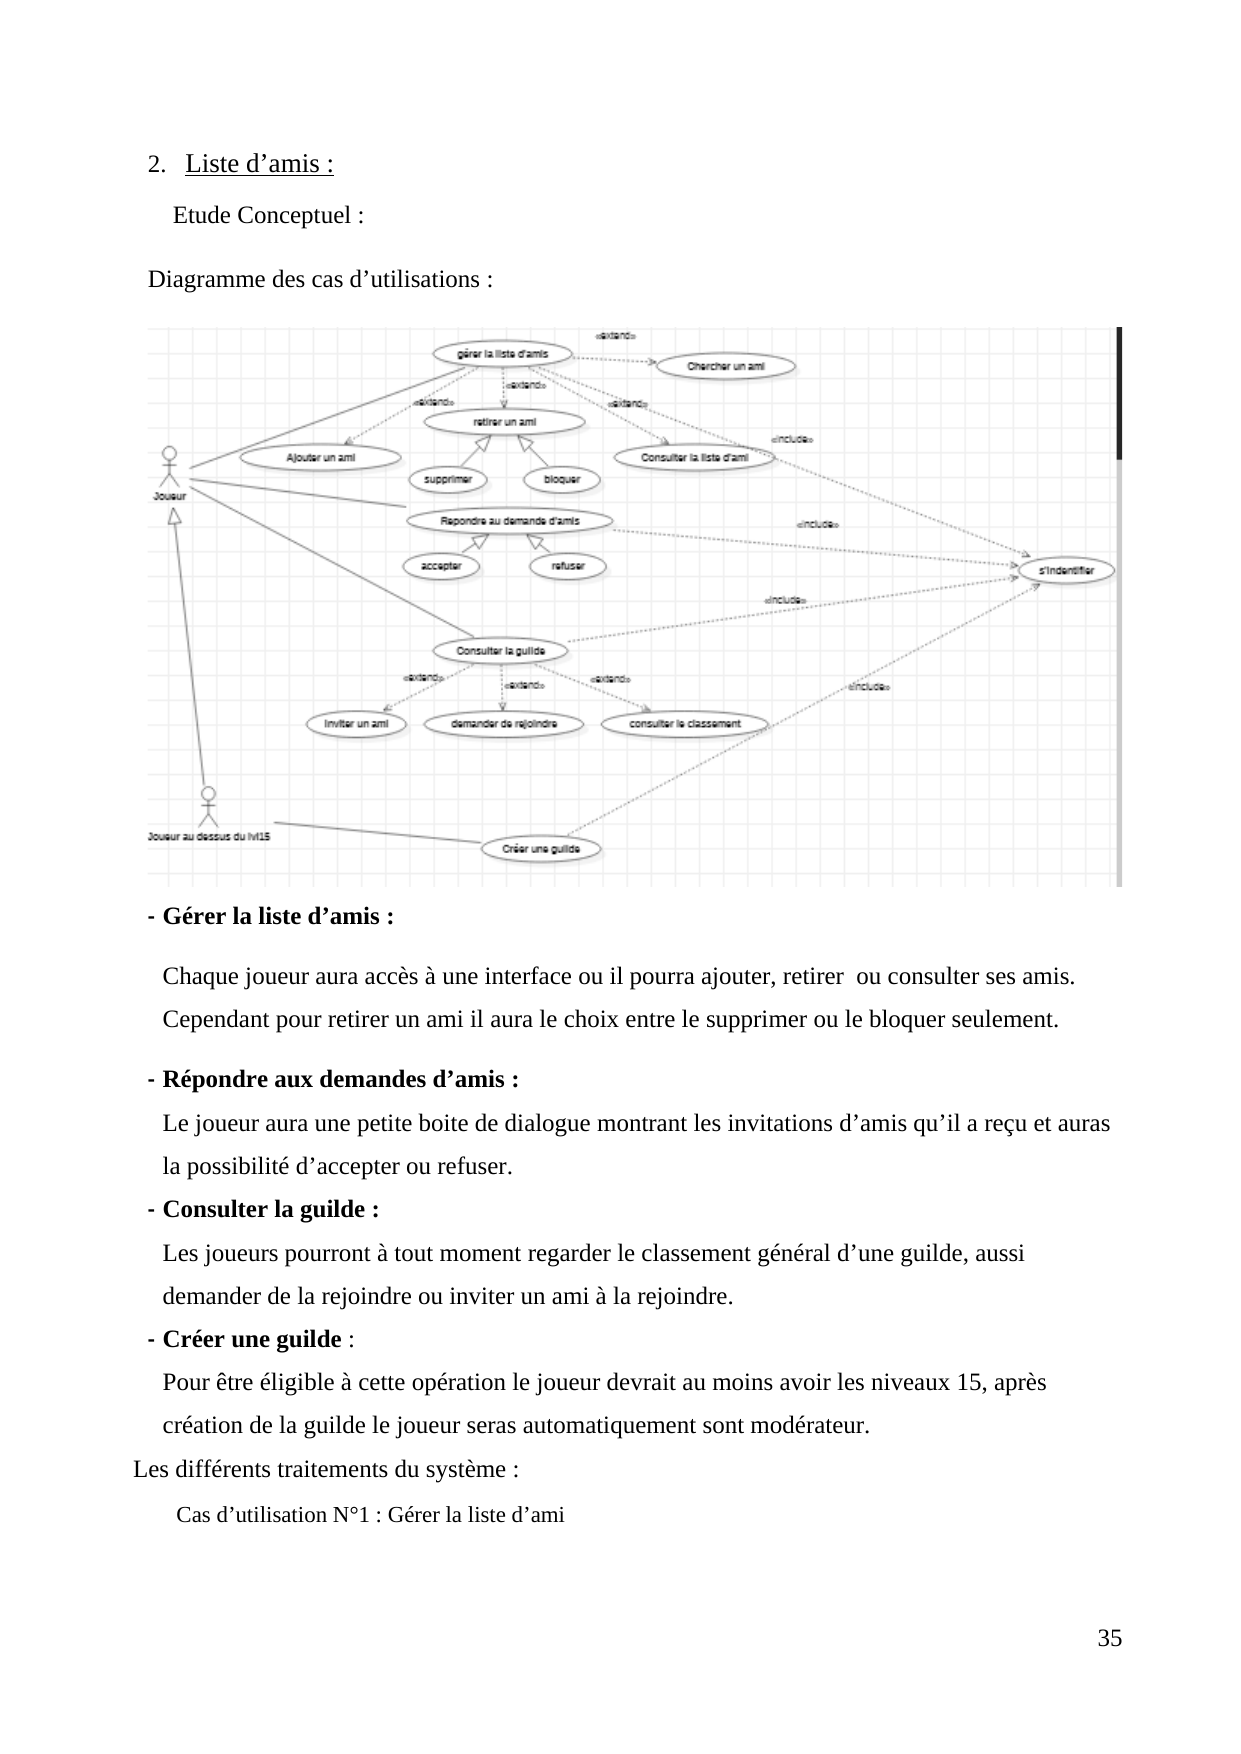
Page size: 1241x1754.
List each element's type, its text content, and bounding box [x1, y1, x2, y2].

list Le joueur aura une petite boite de dialogue montrant les invitations d’amis qu’il a reçu et auras la possibilité d’accepter ou refuser. [162, 1108, 1122, 1180]
list Pour être éligible à cette opération le joueur devrait au moins avoir les niveaux 15, après création de la guilde le joueur seras automatiquement sont modérateur. [162, 1367, 1122, 1439]
text Etude Conceptuel : [148, 200, 1122, 229]
list Gérer la liste d’amis : [148, 901, 1122, 930]
list Répondre aux demandes d’amis : [148, 1064, 1122, 1093]
text Chaque joueur aura accès à une interface ou il pourra ajouter, retirer ou consulter ses amis. Cependant pour retirer un ami il aura le choix entre le supprimer ou le bloquer seulement. [162, 961, 1122, 1033]
list Les différents traitements du système : [133, 1454, 1122, 1482]
list Consulter la guilde : [148, 1194, 1122, 1223]
text Diagramme des cas d’utilisations : [148, 264, 1122, 293]
list Les joueurs pourront à tout moment regarder le classement général d’une guilde, aussi demander de la rejoindre ou inviter un ami à la rejoindre. [162, 1238, 1122, 1309]
list Liste d’amis : [148, 148, 1122, 179]
list Créer une guilde : [148, 1324, 1122, 1353]
text Cas d’utilisation N°1 : Gérer la liste d’ami [148, 1501, 1122, 1527]
picture [147, 327, 1123, 887]
